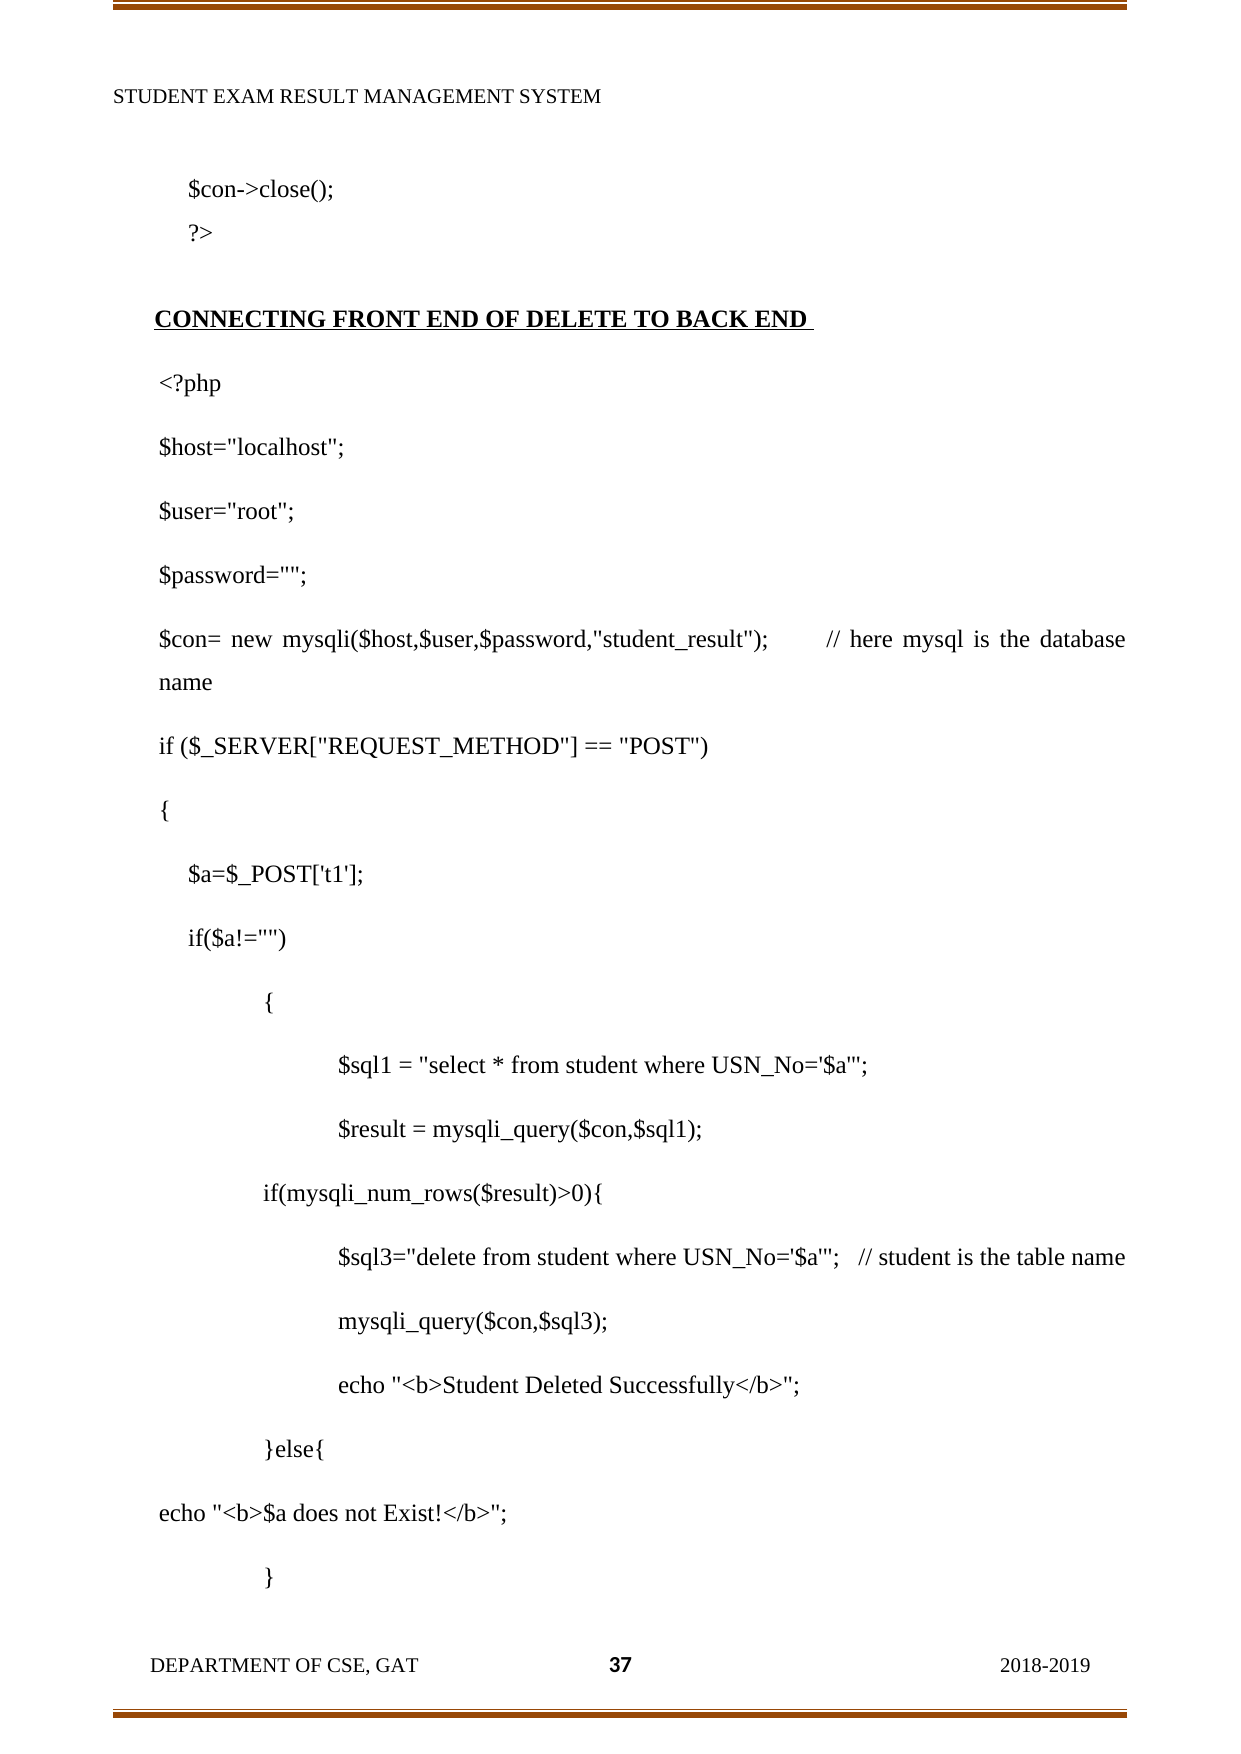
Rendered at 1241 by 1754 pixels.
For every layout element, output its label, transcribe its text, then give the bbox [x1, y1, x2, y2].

text $result = mysqli_query($con,$sql1); [158, 1114, 1127, 1143]
text echo "<b>Student Deleted Successfully</b>"; [158, 1370, 1127, 1399]
text $a=$_POST['t1']; [158, 859, 1127, 887]
text $host="localhost"; [158, 432, 1127, 461]
text if($a!="") [158, 923, 1127, 951]
text $user="root"; [158, 496, 1127, 524]
text $password=""; [158, 560, 1127, 588]
text $sql1 = "select * from student where USN_No='$a'"; [158, 1051, 1127, 1079]
text }else{ [158, 1434, 1127, 1463]
text if(mysqli_num_rows($result)>0){ [158, 1178, 1127, 1207]
list $con->close(); [188, 174, 1074, 203]
text <?php [158, 368, 1127, 397]
list CONNECTING FRONT END OF DELETE TO BACK END [154, 304, 1074, 333]
text { [158, 795, 1127, 823]
text if ($_SERVER["REQUEST_METHOD"] == "POST") [158, 731, 1127, 759]
text $con= new mysqli($host,$user,$password,"student_result"); // here mysql is the database name [158, 624, 1127, 696]
text echo "<b>$a does not Exist!</b>"; [158, 1498, 1127, 1527]
text mysqli_query($con,$sql3); [158, 1306, 1127, 1335]
list ?> [113, 218, 1074, 246]
text $sql3="delete from student where USN_No='$a'"; // student is the table name [158, 1242, 1127, 1271]
text } [158, 1562, 1127, 1591]
text { [158, 987, 1127, 1015]
